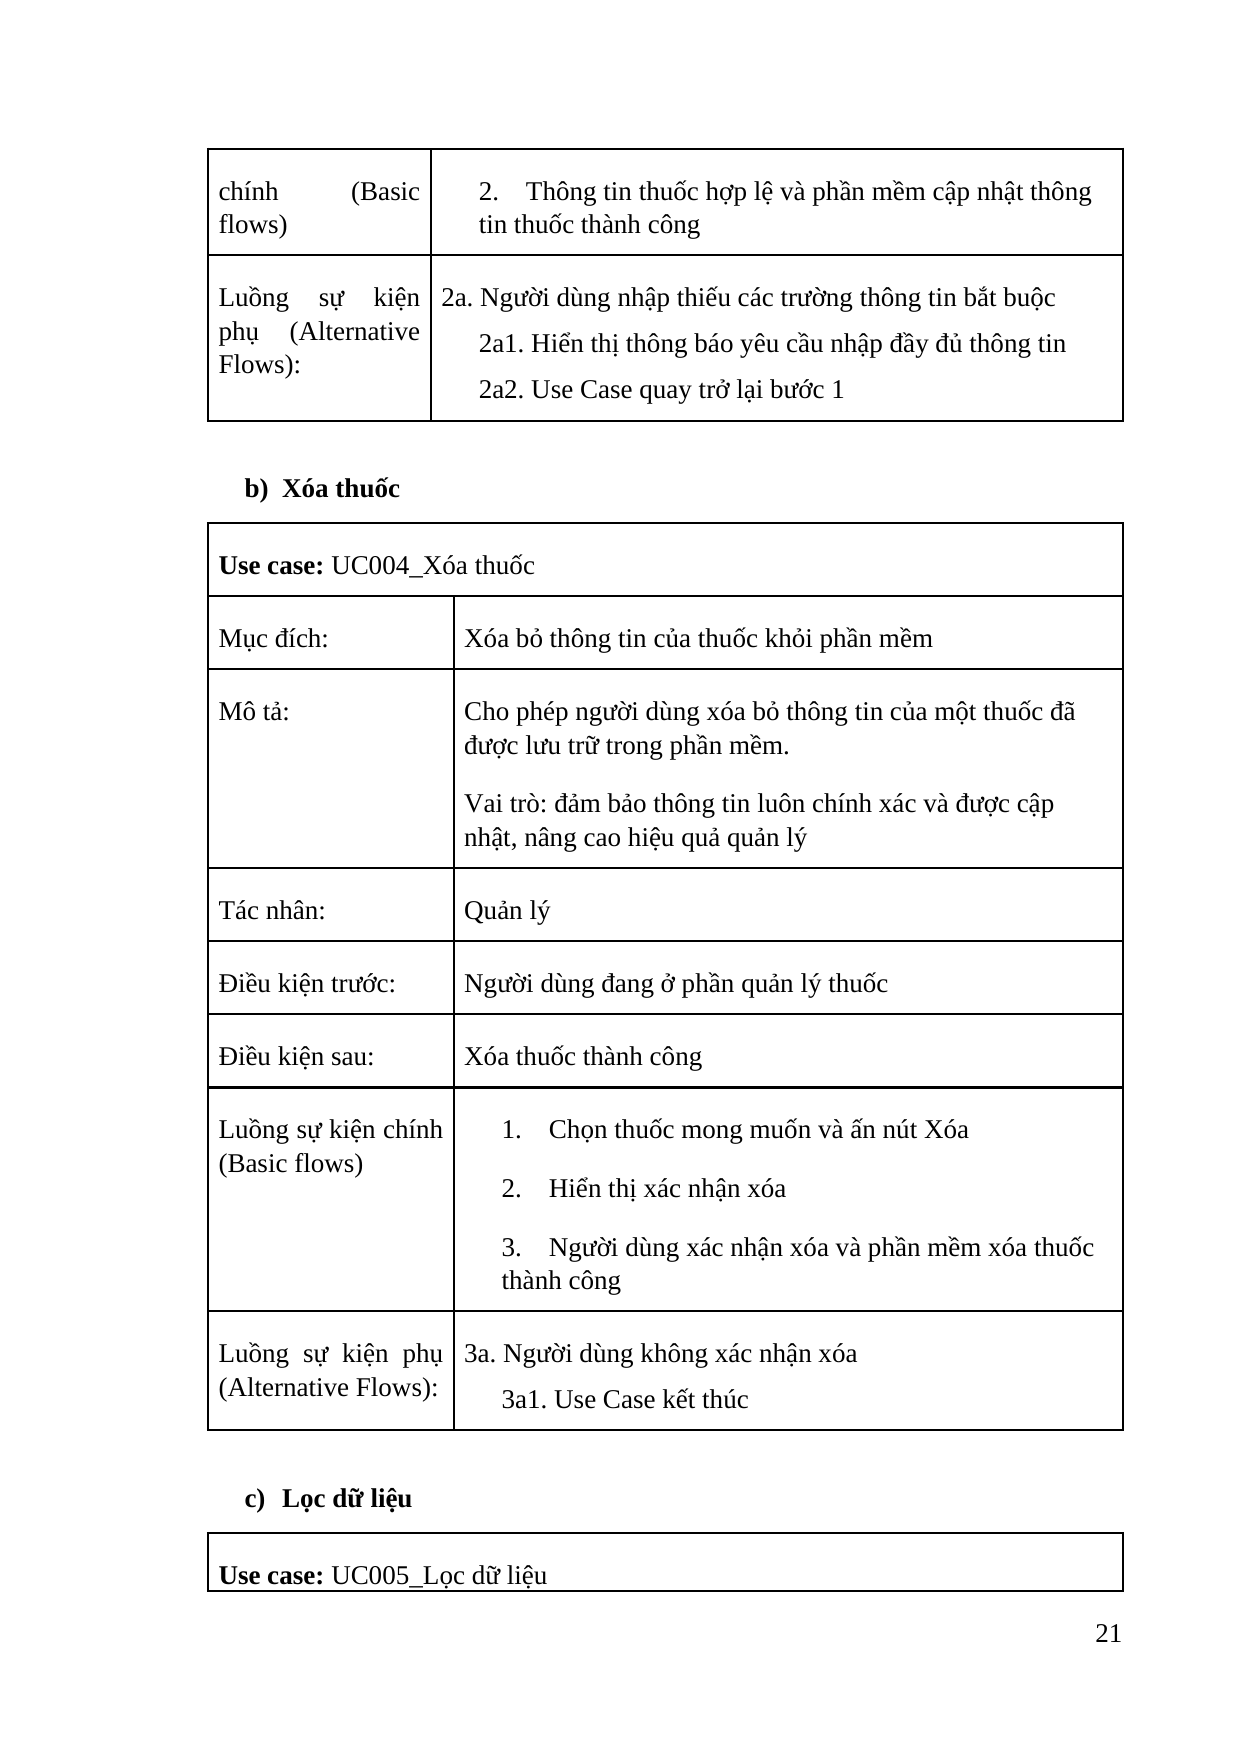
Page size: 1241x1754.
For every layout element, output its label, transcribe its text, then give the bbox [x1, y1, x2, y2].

table_cell Xóa thuốc thành công [455, 1015, 1122, 1086]
table_cell Luồng sự kiện phụ (Alternative Flows): [209, 256, 430, 419]
list Xóa thuốc [244, 472, 1122, 503]
table_header Use case: UC004_Xóa thuốc [209, 524, 1122, 595]
table_cell Luồng sự kiện chính (Basic flows) [209, 1089, 453, 1310]
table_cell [209, 150, 430, 254]
table_cell Mục đích: [209, 597, 453, 668]
table_cell Quản lý [455, 869, 1122, 940]
table_cell Điều kiện sau: [209, 1015, 453, 1086]
table_cell Xóa bỏ thông tin của thuốc khỏi phần mềm [455, 597, 1122, 668]
list Lọc dữ liệu [244, 1482, 1122, 1513]
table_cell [432, 150, 1122, 254]
table_cell Người dùng đang ở phần quản lý thuốc [455, 942, 1122, 1013]
table_cell Mô tả: [209, 670, 453, 867]
table_cell 3a. Người dùng không xác nhận xóa 3a1. Use Case kết thúc [455, 1312, 1122, 1429]
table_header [209, 1534, 1122, 1590]
table_cell 1. Chọn thuốc mong muốn và ấn nút Xóa 2. Hiển thị xác nhận xóa 3. Người dùng xác nhận xóa và phần mềm xóa thuốc thành công [455, 1089, 1122, 1310]
table_cell Điều kiện trước: [209, 942, 453, 1013]
table_cell 2a. Người dùng nhập thiếu các trường thông tin bắt buộc 2a1. Hiển thị thông báo yêu cầu nhập đầy đủ thông tin 2a2. Use Case quay trở lại bước 1 [432, 256, 1122, 419]
table_cell Cho phép người dùng xóa bỏ thông tin của một thuốc đã được lưu trữ trong phần mềm. Vai trò: đảm bảo thông tin luôn chính xác và được cập nhật, nâng cao hiệu quả quản lý [455, 670, 1122, 867]
table_cell Luồng sự kiện phụ (Alternative Flows): [209, 1312, 453, 1429]
table_cell Tác nhân: [209, 869, 453, 940]
